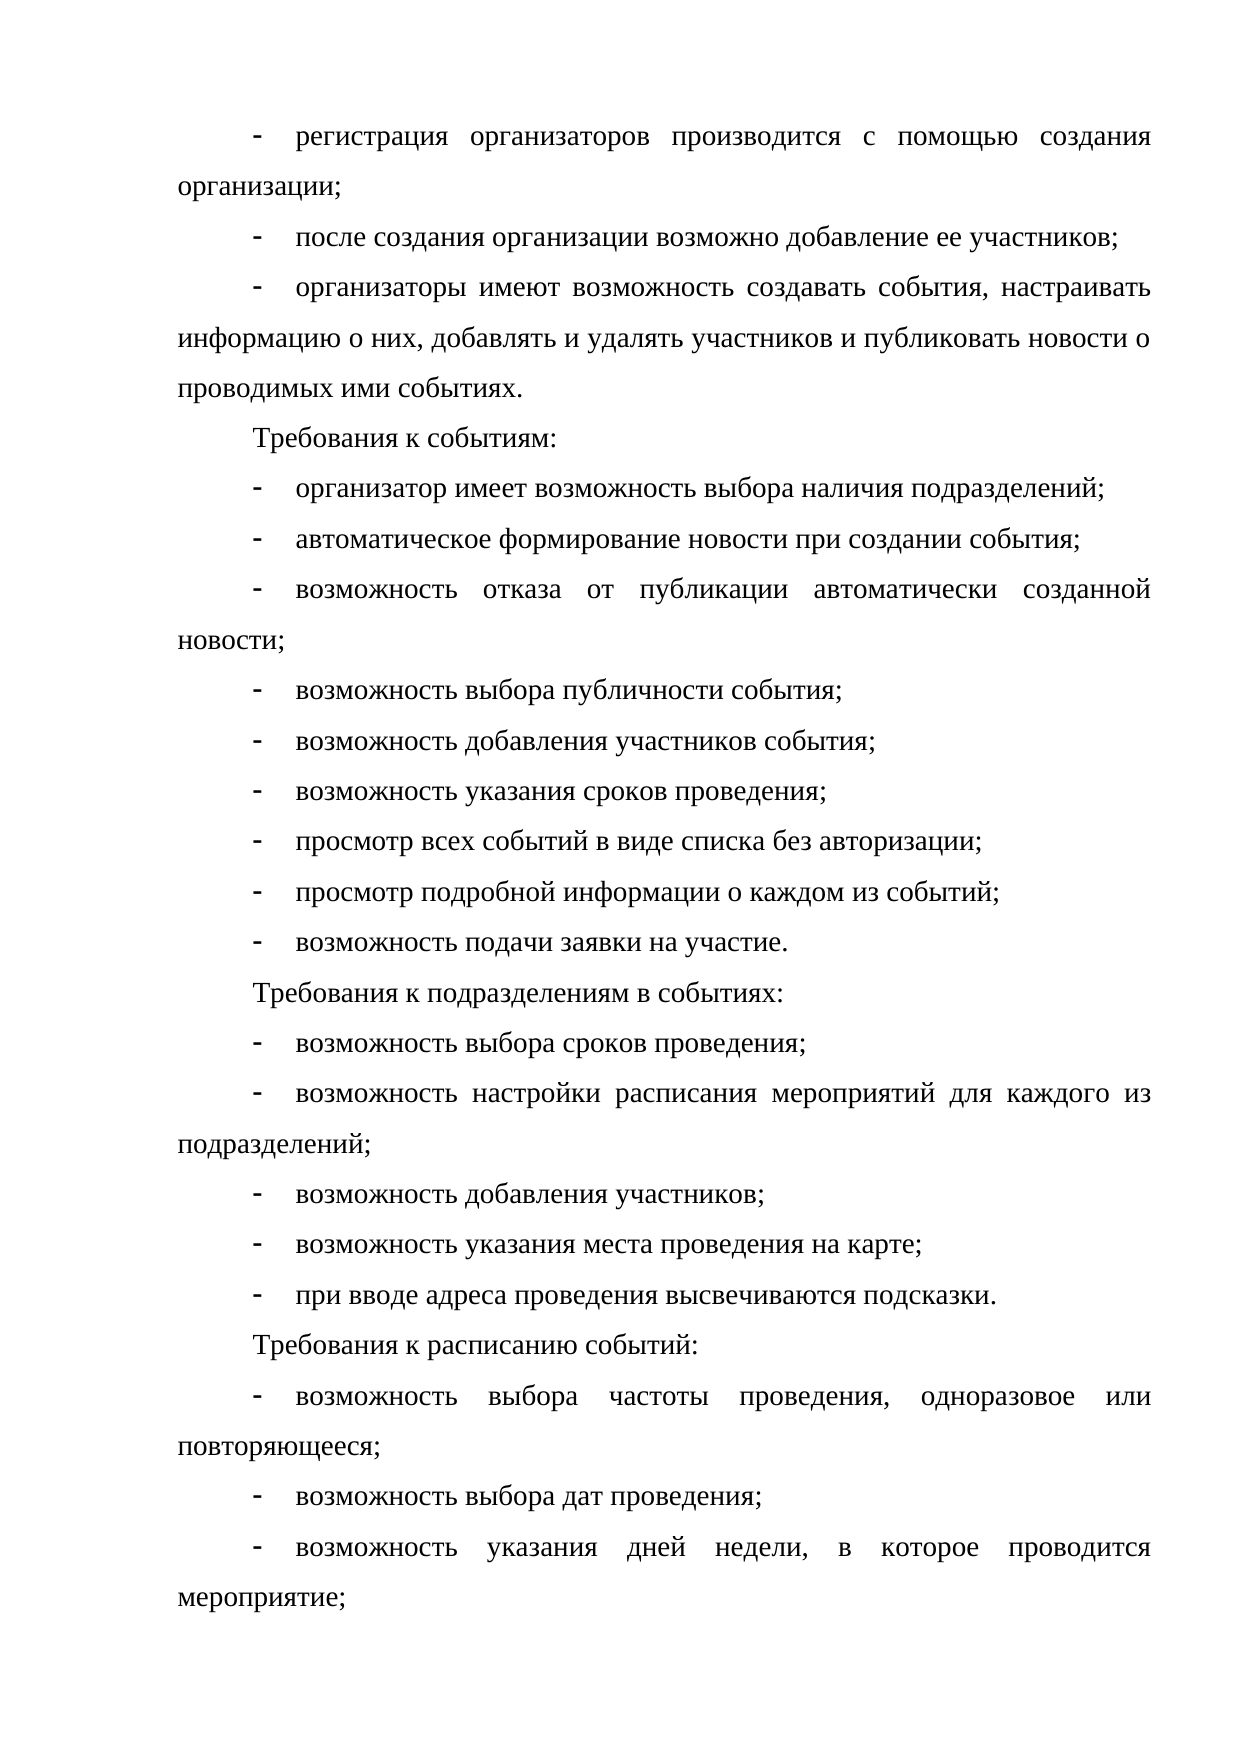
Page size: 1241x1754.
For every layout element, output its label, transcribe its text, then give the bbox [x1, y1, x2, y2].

list возможность выбора дат проведения; [177, 1478, 1152, 1512]
list организаторы имеют возможность создавать события, настраивать информацию о них, добавлять и удалять участников и публиковать новости о проводимых ими событиях. [177, 269, 1152, 403]
list возможность настройки расписания мероприятий для каждого из подразделений; [177, 1075, 1152, 1159]
list организатор имеет возможность выбора наличия подразделений; [177, 471, 1152, 504]
list возможность указания места проведения на карте; [177, 1227, 1152, 1260]
list после создания организации возможно добавление ее участников; [177, 219, 1152, 252]
list возможность выбора частоты проведения, одноразовое или повторяющееся; [177, 1378, 1152, 1462]
list возможность выбора сроков проведения; [177, 1025, 1152, 1059]
list Требования к событиям: [177, 420, 1152, 454]
list просмотр всех событий в виде списка без авторизации; [177, 823, 1152, 857]
list возможность отказа от публикации автоматически созданной новости; [177, 571, 1152, 655]
list возможность добавления участников; [177, 1176, 1152, 1210]
list просмотр подробной информации о каждом из событий; [177, 874, 1152, 907]
list автоматическое формирование новости при создании события; [177, 521, 1152, 555]
list возможность указания сроков проведения; [177, 773, 1152, 807]
list возможность указания дней недели, в которое проводится мероприятие; [177, 1529, 1152, 1613]
list возможность подачи заявки на участие. [177, 924, 1152, 958]
list возможность выбора публичности события; [177, 672, 1152, 706]
list при вводе адреса проведения высвечиваются подсказки. [177, 1277, 1152, 1311]
list возможность добавления участников события; [177, 723, 1152, 756]
list Требования к подразделениям в событиях: [177, 975, 1152, 1008]
list Требования к расписанию событий: [177, 1327, 1152, 1361]
list регистрация организаторов производится с помощью создания организации; [177, 118, 1152, 202]
